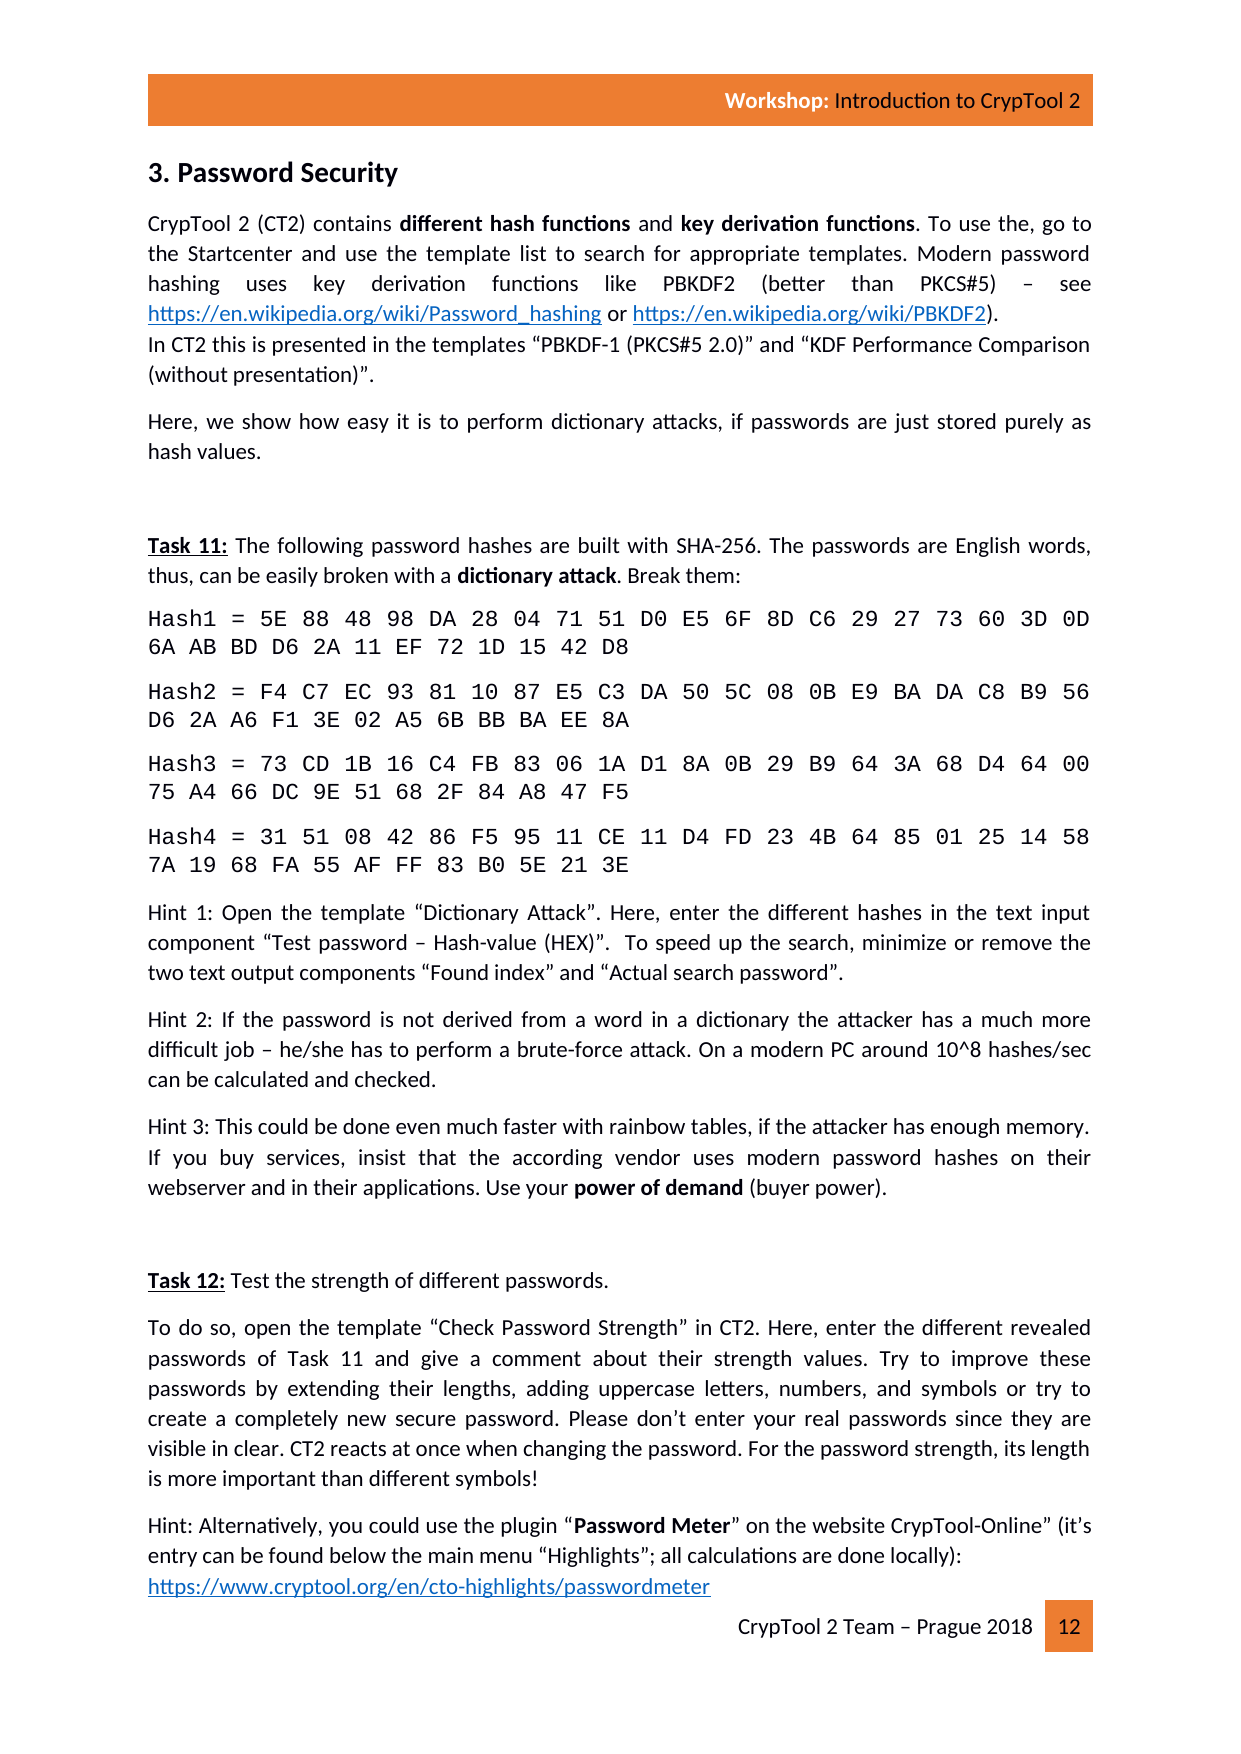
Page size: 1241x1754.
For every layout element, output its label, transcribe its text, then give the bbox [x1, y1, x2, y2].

text Hint: Alternatively, you could use the plugin “Password Meter” on the website CrypTool-Online” (it’s entry can be found below the main menu “Highlights”; all calculations are done locally): https://www.cryptool.org/en/cto-highlights/passwordmeter [148, 1511, 1093, 1600]
text Hint 1: Open the template “Dictionary Attack”. Here, enter the different hashes in the text input component “Test password – Hash-value (HEX)”. To speed up the search, minimize or remove the two text output components “Found index” and “Actual search password”. [148, 898, 1093, 986]
text Hash1 = 5E 88 48 98 DA 28 04 71 51 D0 E5 6F 8D C6 29 27 73 60 3D 0D 6A AB BD D6 2A 11 EF 72 1D 15 42 D8 [148, 608, 1093, 662]
text To do so, open the template “Check Password Strength” in CT2. Here, enter the different revealed passwords of Task 11 and give a comment about their strength values. Try to improve these passwords by extending their lengths, adding uppercase letters, numbers, and symbols or try to create a completely new secure password. Please don’t enter your real passwords since they are visible in clear. CT2 reacts at once when changing the password. For the password strength, its length is more important than different symbols! [148, 1313, 1093, 1492]
text Hint 3: This could be done even much faster with rainbow tables, if the attacker has enough memory. If you buy services, insist that the according vendor uses modern password hashes on their webserver and in their applications. Use your power of demand (buyer power). [148, 1112, 1093, 1201]
text Task 12: Test the strength of different passwords. [148, 1267, 1093, 1294]
text Task 11: The following password hashes are built with SHA-256. The passwords are English words, thus, can be easily broken with a dictionary attack. Break them: [148, 531, 1093, 589]
list Password Security [148, 154, 1093, 189]
text CrypTool 2 (CT2) contains different hash functions and key derivation functions. To use the, go to the Startcenter and use the template list to search for appropriate templates. Modern password hashing uses key derivation functions like PBKDF2 (better than PKCS#5) – see https://en.wikipedia.org/wiki/Password_hashing or https://en.wikipedia.org/wiki/PBKDF2). In CT2 this is presented in the templates “PBKDF-1 (PKCS#5 2.0)” and “KDF Performance Comparison (without presentation)”. [148, 209, 1093, 388]
text Hint 2: If the password is not derived from a word in a dictionary the attacker has a much more difficult job – he/she has to perform a brute-force attack. On a modern PC around 10^8 hashes/sec can be calculated and checked. [148, 1005, 1093, 1093]
text Hash3 = 73 CD 1B 16 C4 FB 83 06 1A D1 8A 0B 29 B9 64 3A 68 D4 64 00 75 A4 66 DC 9E 51 68 2F 84 A8 47 F5 [148, 753, 1093, 807]
text Here, we show how easy it is to perform dictionary attacks, if passwords are just stored purely as hash values. [148, 407, 1093, 465]
text Hash4 = 31 51 08 42 86 F5 95 11 CE 11 D4 FD 23 4B 64 85 01 25 14 58 7A 19 68 FA 55 AF FF 83 B0 5E 21 3E [148, 825, 1093, 879]
text Hash2 = F4 C7 EC 93 81 10 87 E5 C3 DA 50 5C 08 0B E9 BA DA C8 B9 56 D6 2A A6 F1 3E 02 A5 6B BB BA EE 8A [148, 680, 1093, 734]
